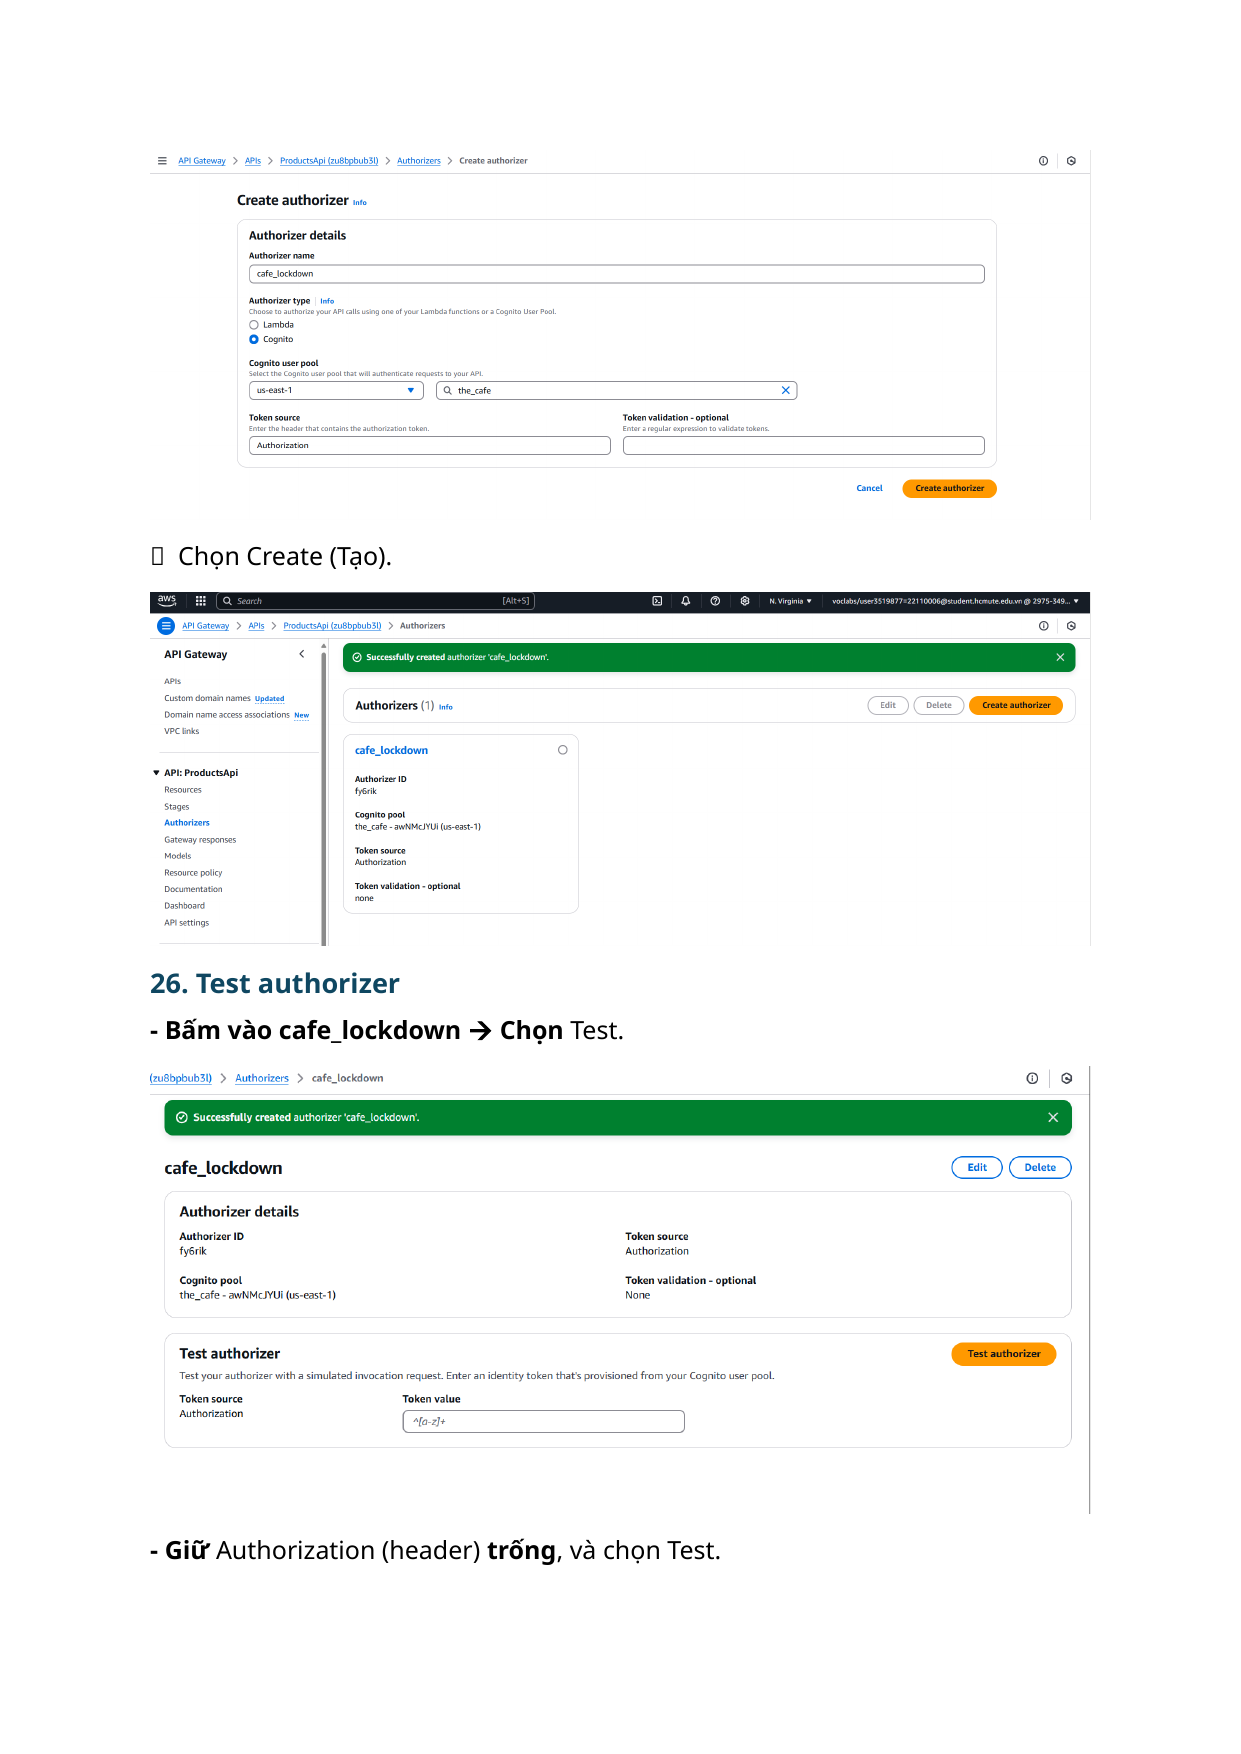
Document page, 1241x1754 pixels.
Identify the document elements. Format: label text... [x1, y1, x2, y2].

text - Giữ Authorization (header) trống, và chọn Test. [150, 1533, 1090, 1567]
picture [150, 592, 1091, 946]
subtitle 26. Test authorizer [150, 965, 1090, 1002]
text  Chọn Create (Tạo). [150, 539, 1090, 573]
text - Bấm vào cafe_lockdown Chọn Test. [150, 1013, 1090, 1047]
picture [150, 1066, 1091, 1514]
picture [150, 150, 1091, 520]
